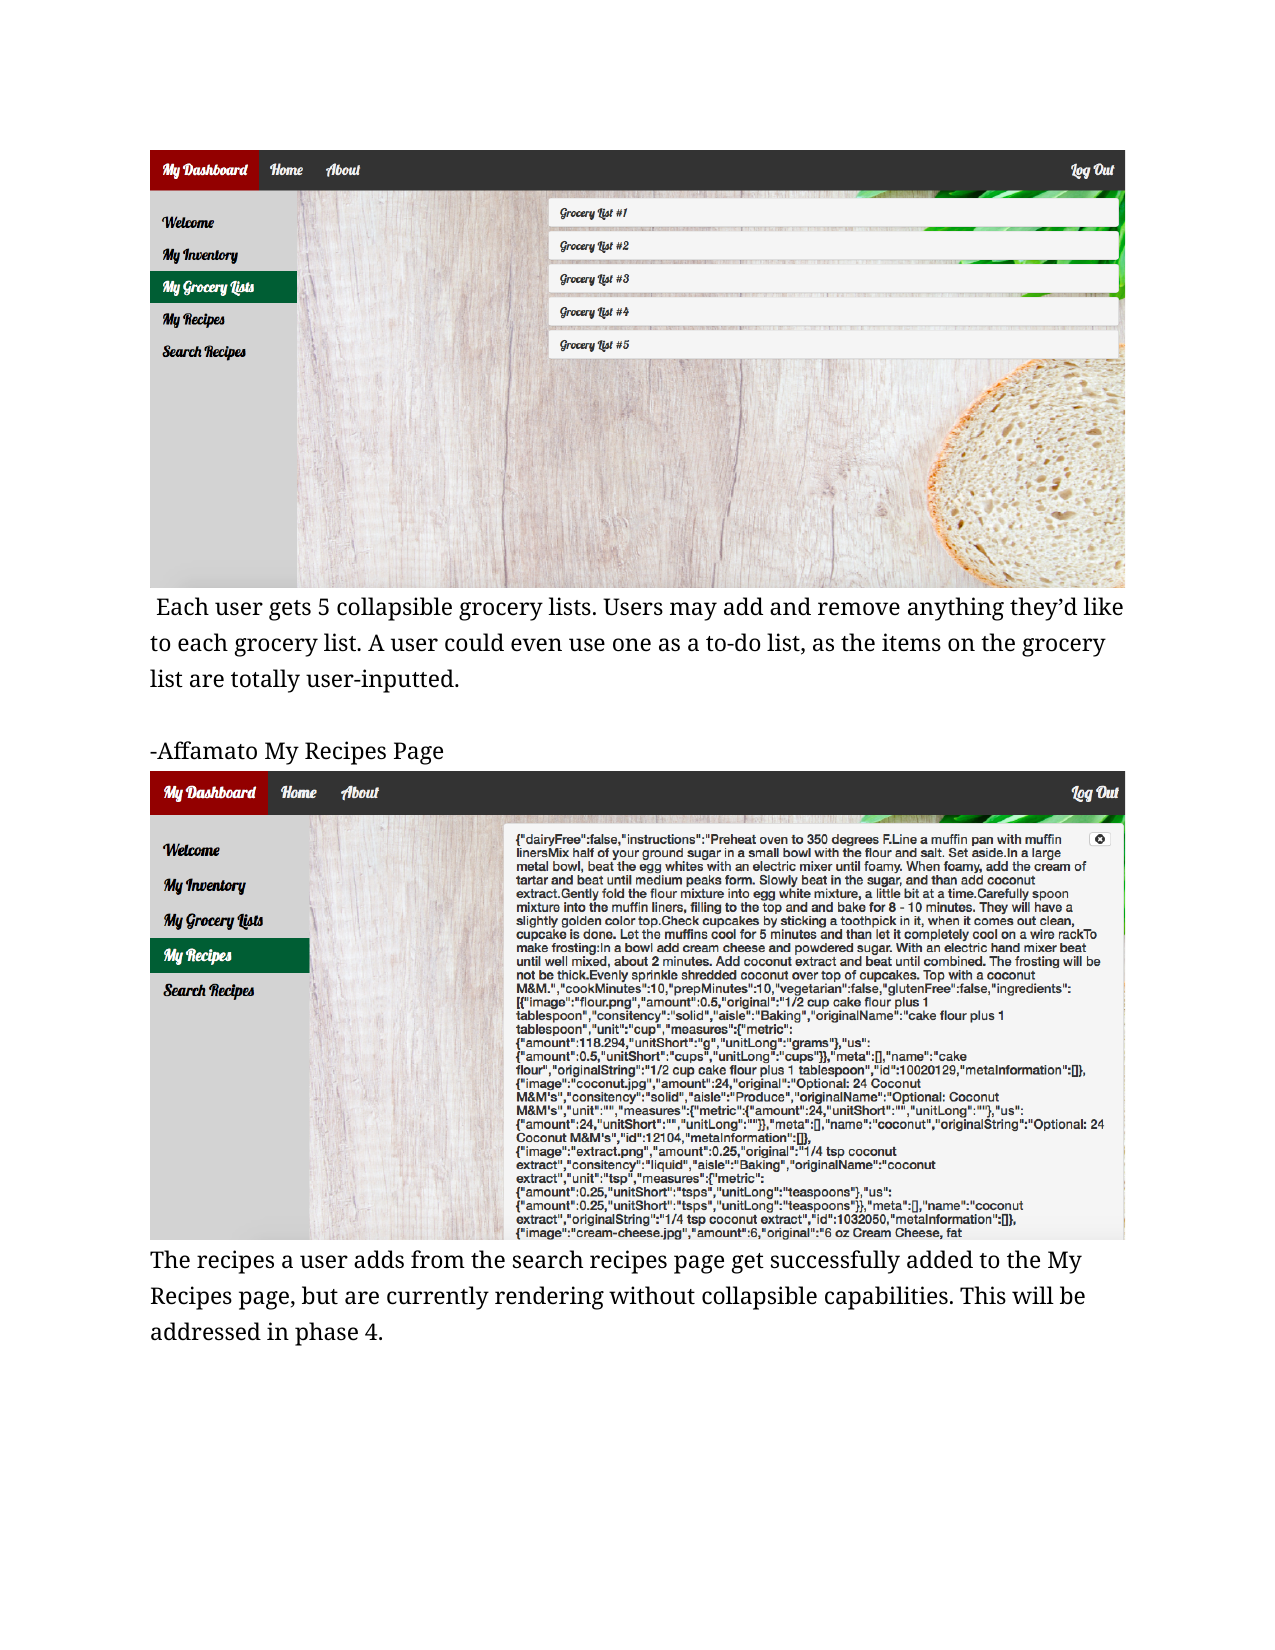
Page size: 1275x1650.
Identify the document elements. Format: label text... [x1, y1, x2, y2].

picture [150, 150, 1125, 588]
text -Affamato My Recipes Page [150, 735, 1125, 766]
picture [150, 771, 1125, 1240]
text The recipes a user adds from the search recipes page get successfully added to the My Recipes page, but are currently rendering without collapsible capabilities. This will be addressed in phase 4. [150, 1244, 1125, 1347]
text Each user gets 5 collapsible grocery lists. Users may add and remove anything they’d like to each grocery list. A user could even use one as a to-do list, as the items on the grocery list are totally user-inputted. [150, 591, 1125, 694]
